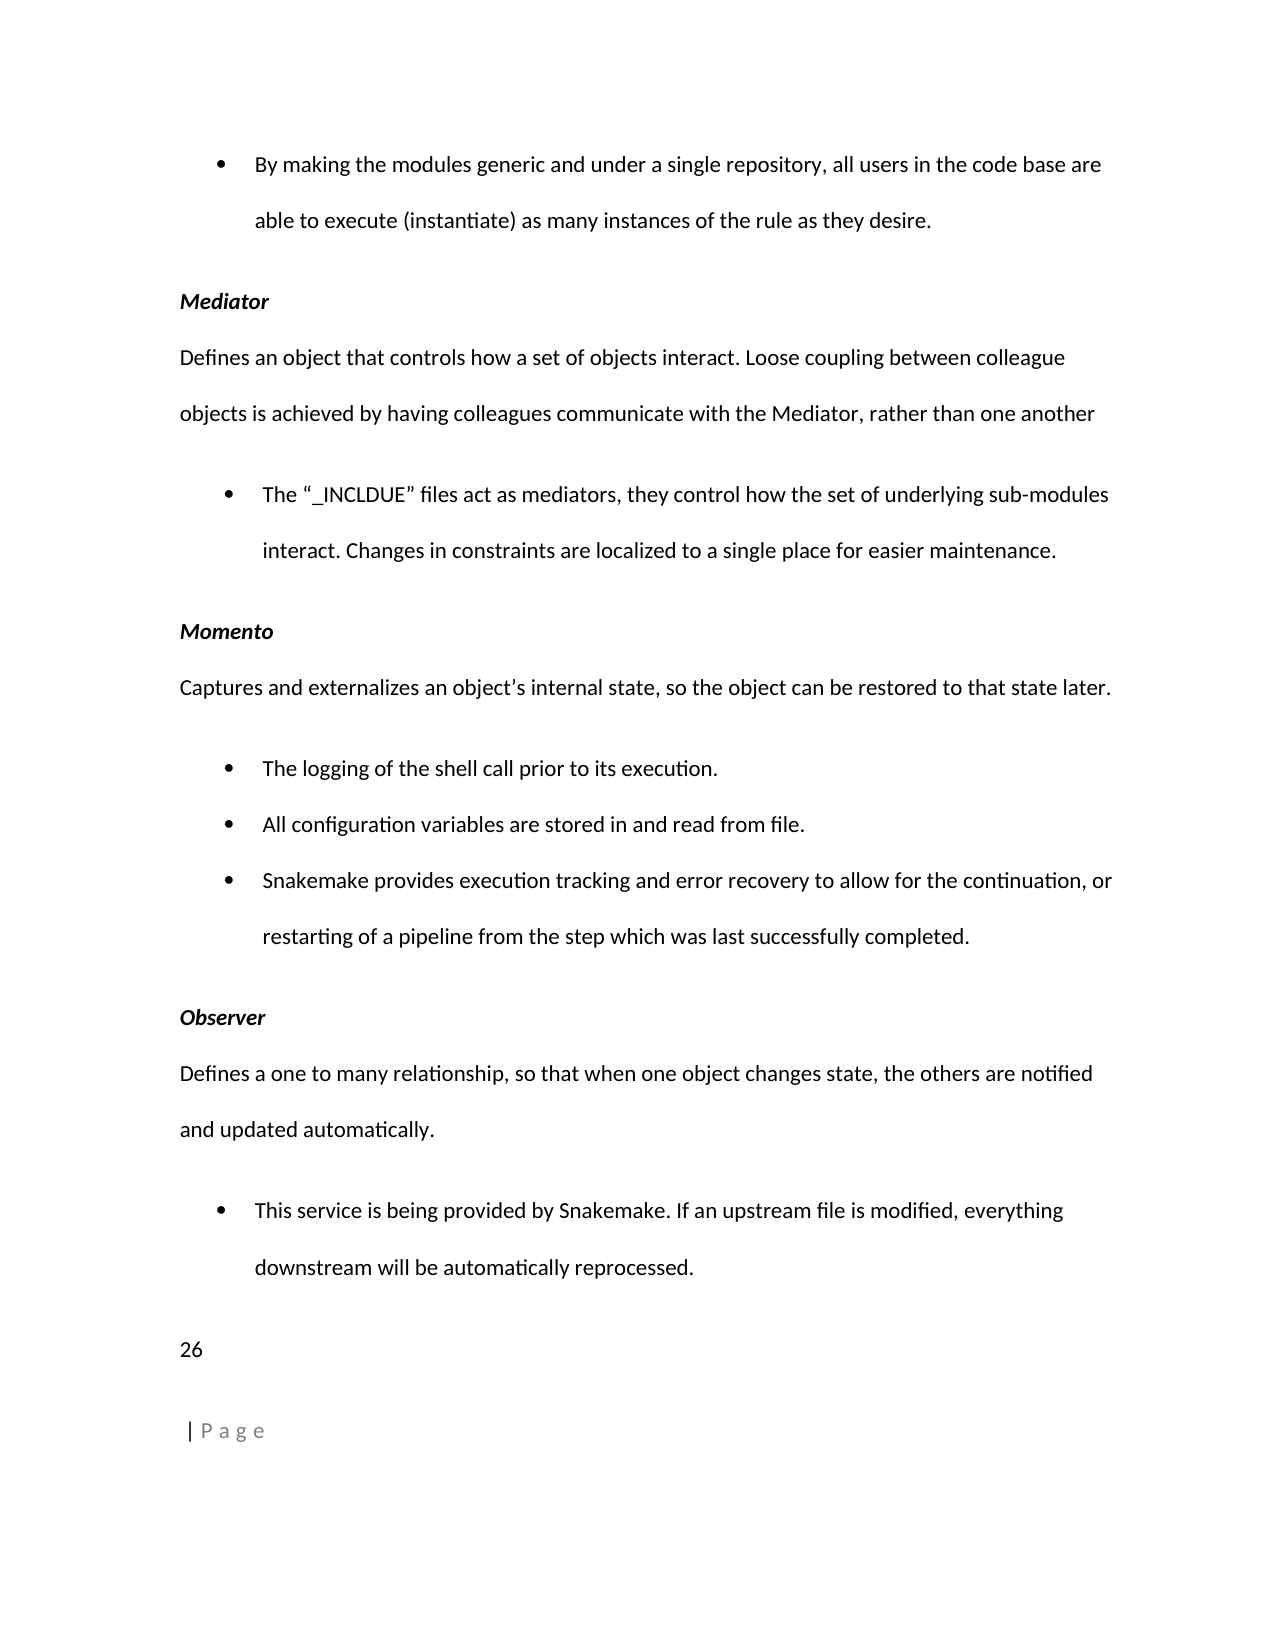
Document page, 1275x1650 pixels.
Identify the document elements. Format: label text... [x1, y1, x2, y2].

list This service is being provided by Snakemake. If an upstream file is modified, everything downstream will be automatically reprocessed. [217, 1197, 1125, 1281]
list By making the modules generic and under a single repository, all users in the code base are able to execute (instantiate) as many instances of the rule as they desire. [217, 150, 1125, 234]
subtitle Momento [179, 617, 1125, 645]
subtitle Observer [179, 1003, 1125, 1032]
list Snakemake provides execution tracking and error recovery to allow for the continuation, or restarting of a pipeline from the step which was last successfully completed. [225, 866, 1125, 951]
text Captures and externalizes an object’s internal state, so the object can be restored to that state later. [179, 673, 1125, 701]
list The logging of the shell call prior to its execution. [225, 754, 1125, 782]
list The “_INCLDUE” files act as mediators, they control how the set of underlying sub-modules interact. Changes in constraints are localized to a single place for easier maintenance. [225, 480, 1125, 564]
list All configuration variables are stored in and read from file. [225, 810, 1125, 838]
text Defines an object that controls how a set of objects interact. Loose coupling between colleague objects is achieved by having colleagues communicate with the Mediator, rather than one another [179, 343, 1125, 427]
text Defines a one to many relationship, so that when one object changes state, the others are notified and updated automatically. [179, 1059, 1125, 1144]
subtitle Mediator [179, 287, 1125, 315]
